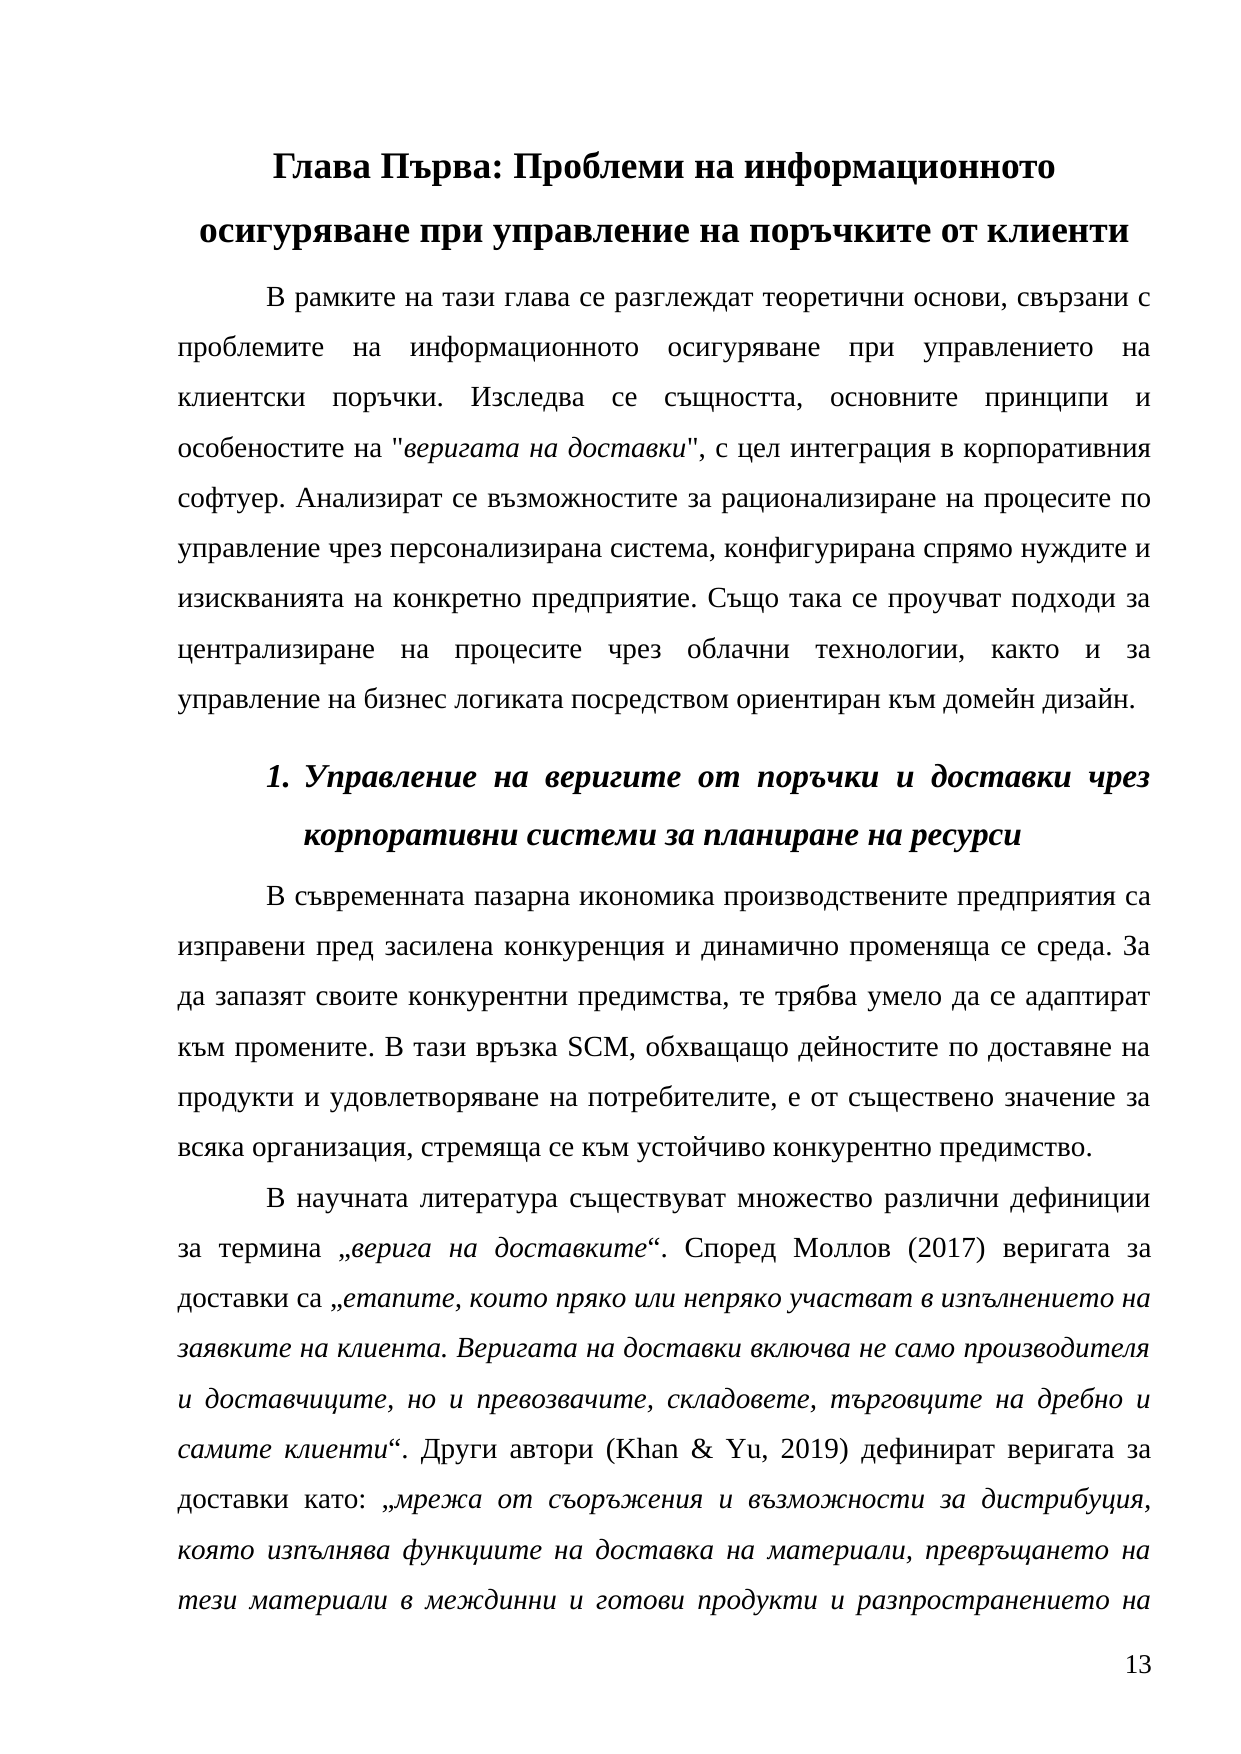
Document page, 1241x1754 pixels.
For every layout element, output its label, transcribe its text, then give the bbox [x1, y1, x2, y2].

text В съвременната пазарна икономика производствените предприятия са изправени пред засилена конкуренция и динамично променяща се среда. За да запазят своите конкурентни предимства, те трябва умело да се адаптират към промените. В тази връзка SCM, обхващащо дейностите по доставяне на продукти и удовлетворяване на потребителите, е от съществено значение за всяка организация, стремяща се към устойчиво конкурентно предимство. [177, 878, 1152, 1163]
subtitle Глава Първа: Проблеми на информационното осигуряване при управление на поръчките от клиенти [177, 143, 1152, 251]
subtitle Управление на веригите от поръчки и доставки чрез корпоративни системи за планиране на ресурси [266, 757, 1152, 852]
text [177, 1180, 1152, 1616]
text В рамките на тази глава се разглеждат теоретични основи, свързани с проблемите на информационното осигуряване при управлението на клиентски поръчки. Изследва се същността, основните принципи и особеностите на "веригата на доставки", с цел интеграция в корпоративния софтуер. Анализират се възможностите за рационализиране на процесите по управление чрез персонализирана система, конфигурирана спрямо нуждите и изискванията на конкретно предприятие. Също така се проучват подходи за централизиране на процесите чрез облачни технологии, както и за управление на бизнес логиката посредством ориентиран към домейн дизайн. [177, 279, 1152, 715]
